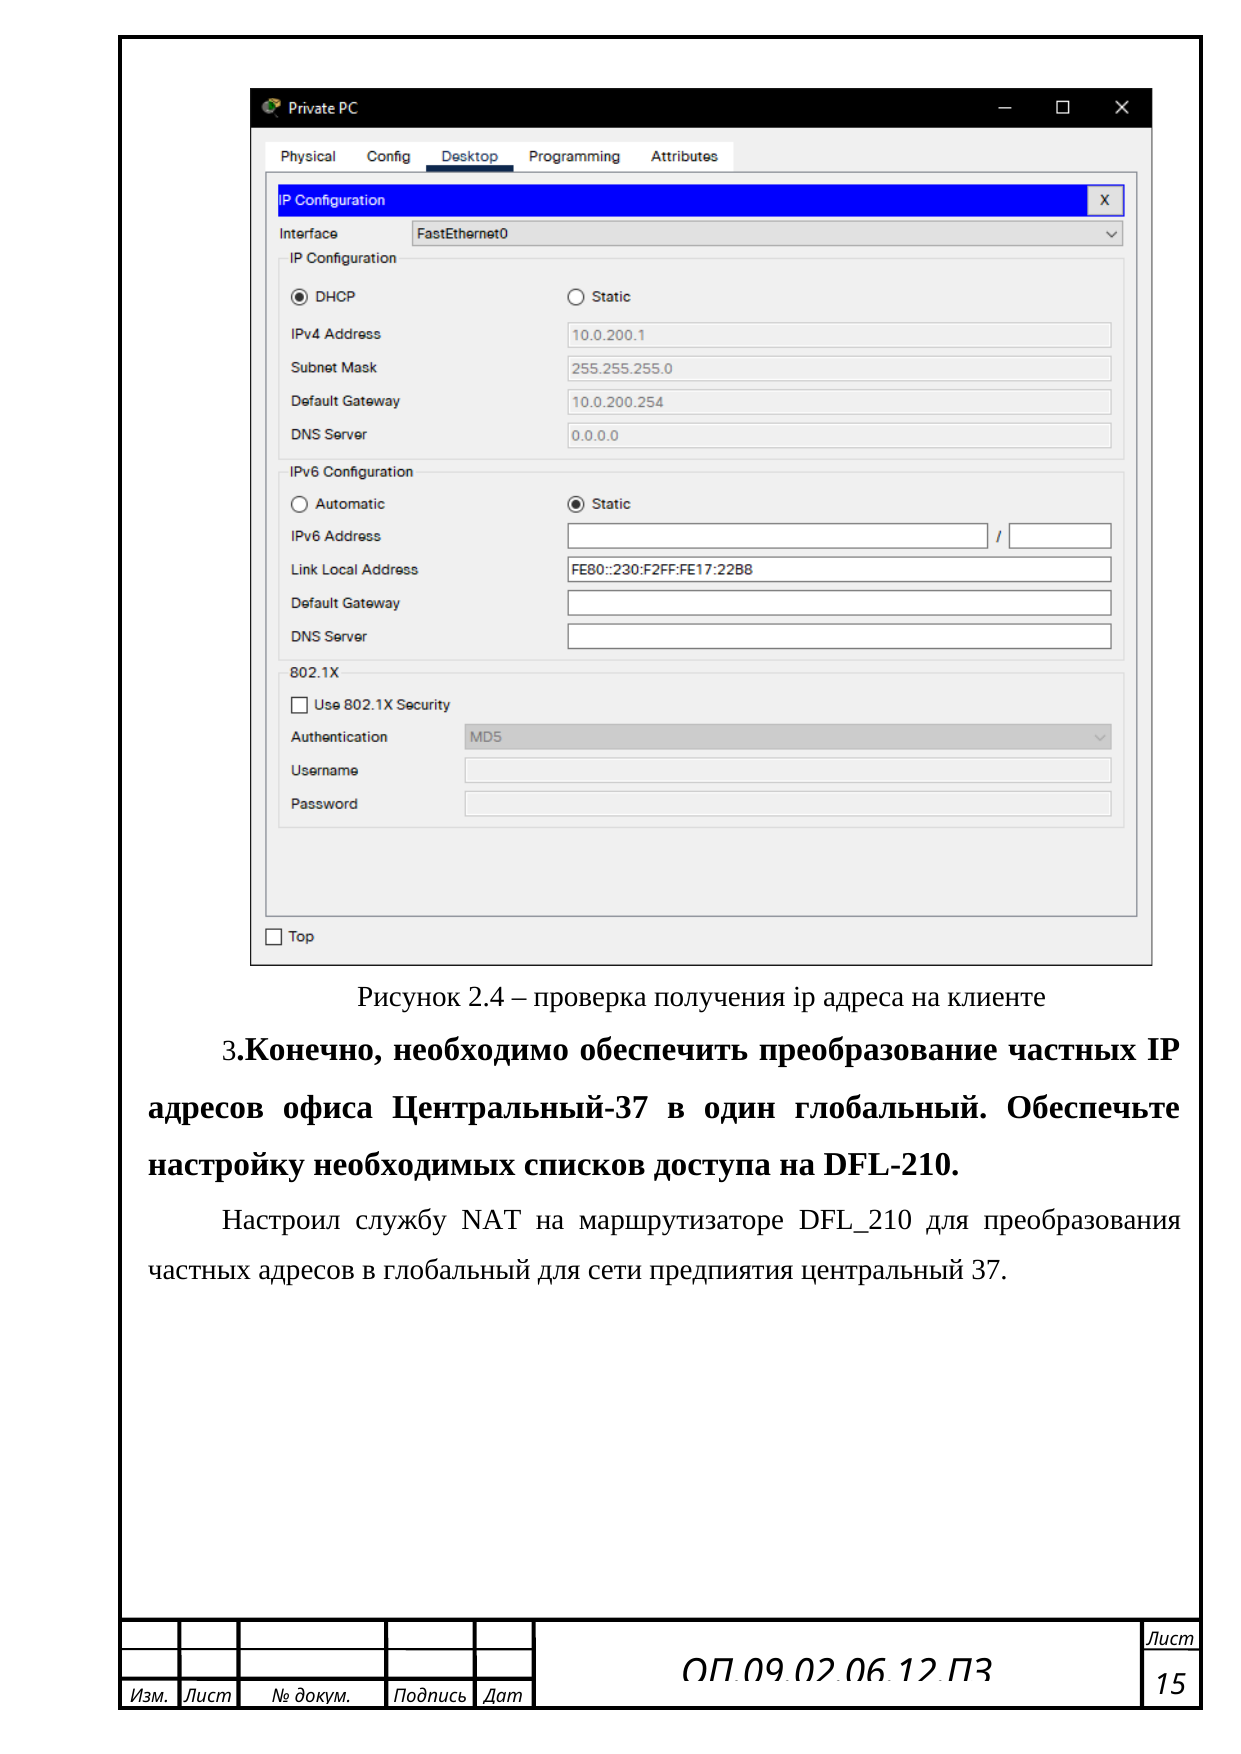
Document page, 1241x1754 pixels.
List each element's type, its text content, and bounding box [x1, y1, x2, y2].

text Настроил службу NAT на маршрутизаторе DFL_210 для преобразования частных адресов в глобальный для сети предпиятия центральный 37. [148, 1202, 1181, 1286]
text Рисунок 2.4 – проверка получения ip адреса на клиенте [148, 979, 1181, 1013]
picture [250, 88, 1153, 966]
text 3.Конечно, необходимо обеспечить преобразование частных IP адресов офиса Центральный-37 в один глобальный. Обеспечьте настройку необходимых списков доступа на DFL-210. [148, 1029, 1181, 1183]
